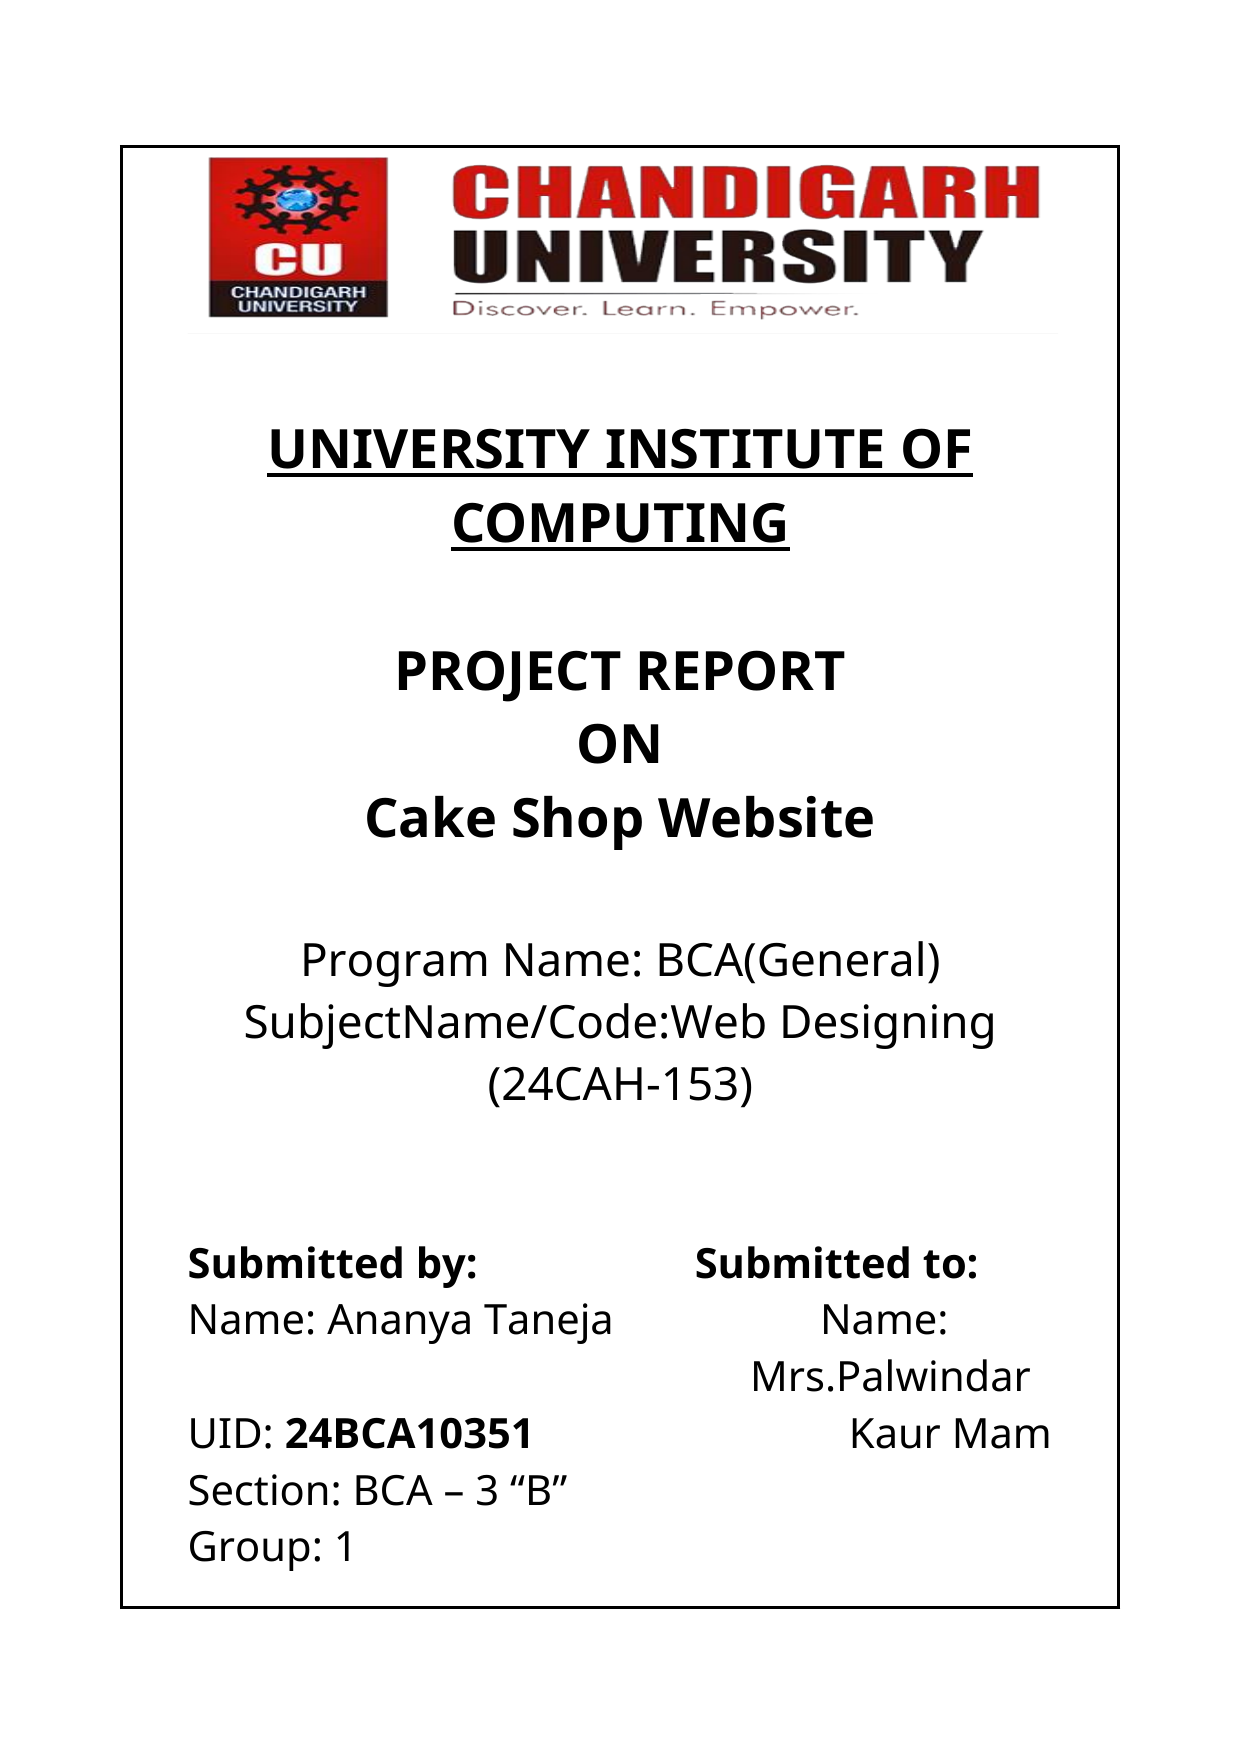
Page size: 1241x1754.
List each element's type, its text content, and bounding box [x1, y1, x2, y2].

text Name: Ananya Taneja Name: Mrs.Palwindar [187, 1290, 1053, 1404]
text UNIVERSITY INSTITUTE OF COMPUTING [187, 411, 1053, 558]
text ON [187, 706, 1053, 779]
text SubjectName/Code:Web Designing (24CAH-153) [187, 989, 1053, 1114]
text Cake Shop Website [187, 779, 1053, 853]
text UID: 24BCA10351 Kaur Mam [187, 1404, 1053, 1461]
text PROJECT REPORT [187, 632, 1053, 706]
text Group: 1 [187, 1517, 1053, 1574]
text Section: BCA – 3 “B” [187, 1461, 1053, 1517]
text Program Name: BCA(General) [187, 927, 1053, 989]
text Submitted by: Submitted to: [187, 1233, 1053, 1290]
picture [187, 150, 1059, 335]
